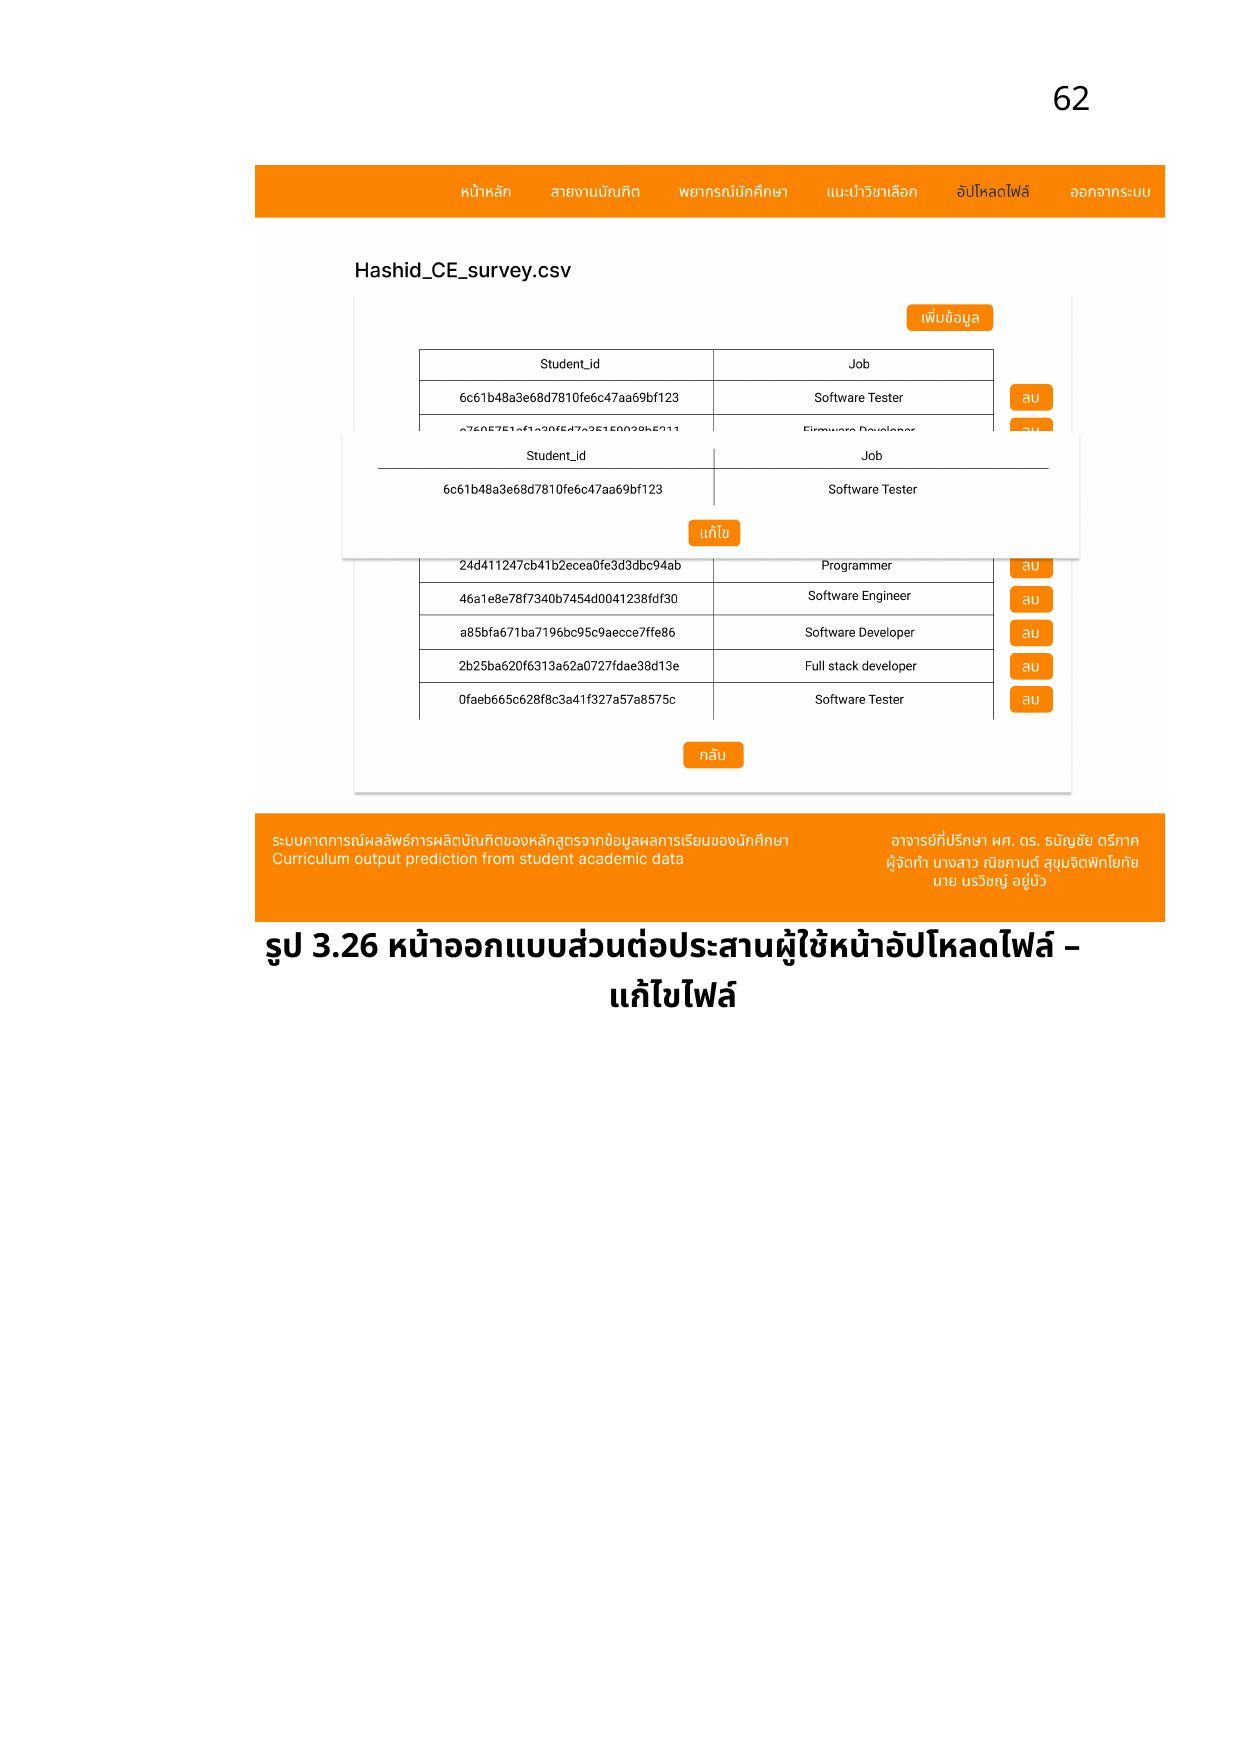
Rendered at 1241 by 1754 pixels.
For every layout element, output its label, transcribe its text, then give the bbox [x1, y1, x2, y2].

picture [255, 165, 1166, 922]
list รูป 3.26 หน้าออกแบบส่วนต่อประสานผู้ใช้หน้าอัปโหลดไฟล์ – แก้ไขไฟล์ [255, 922, 1090, 1023]
